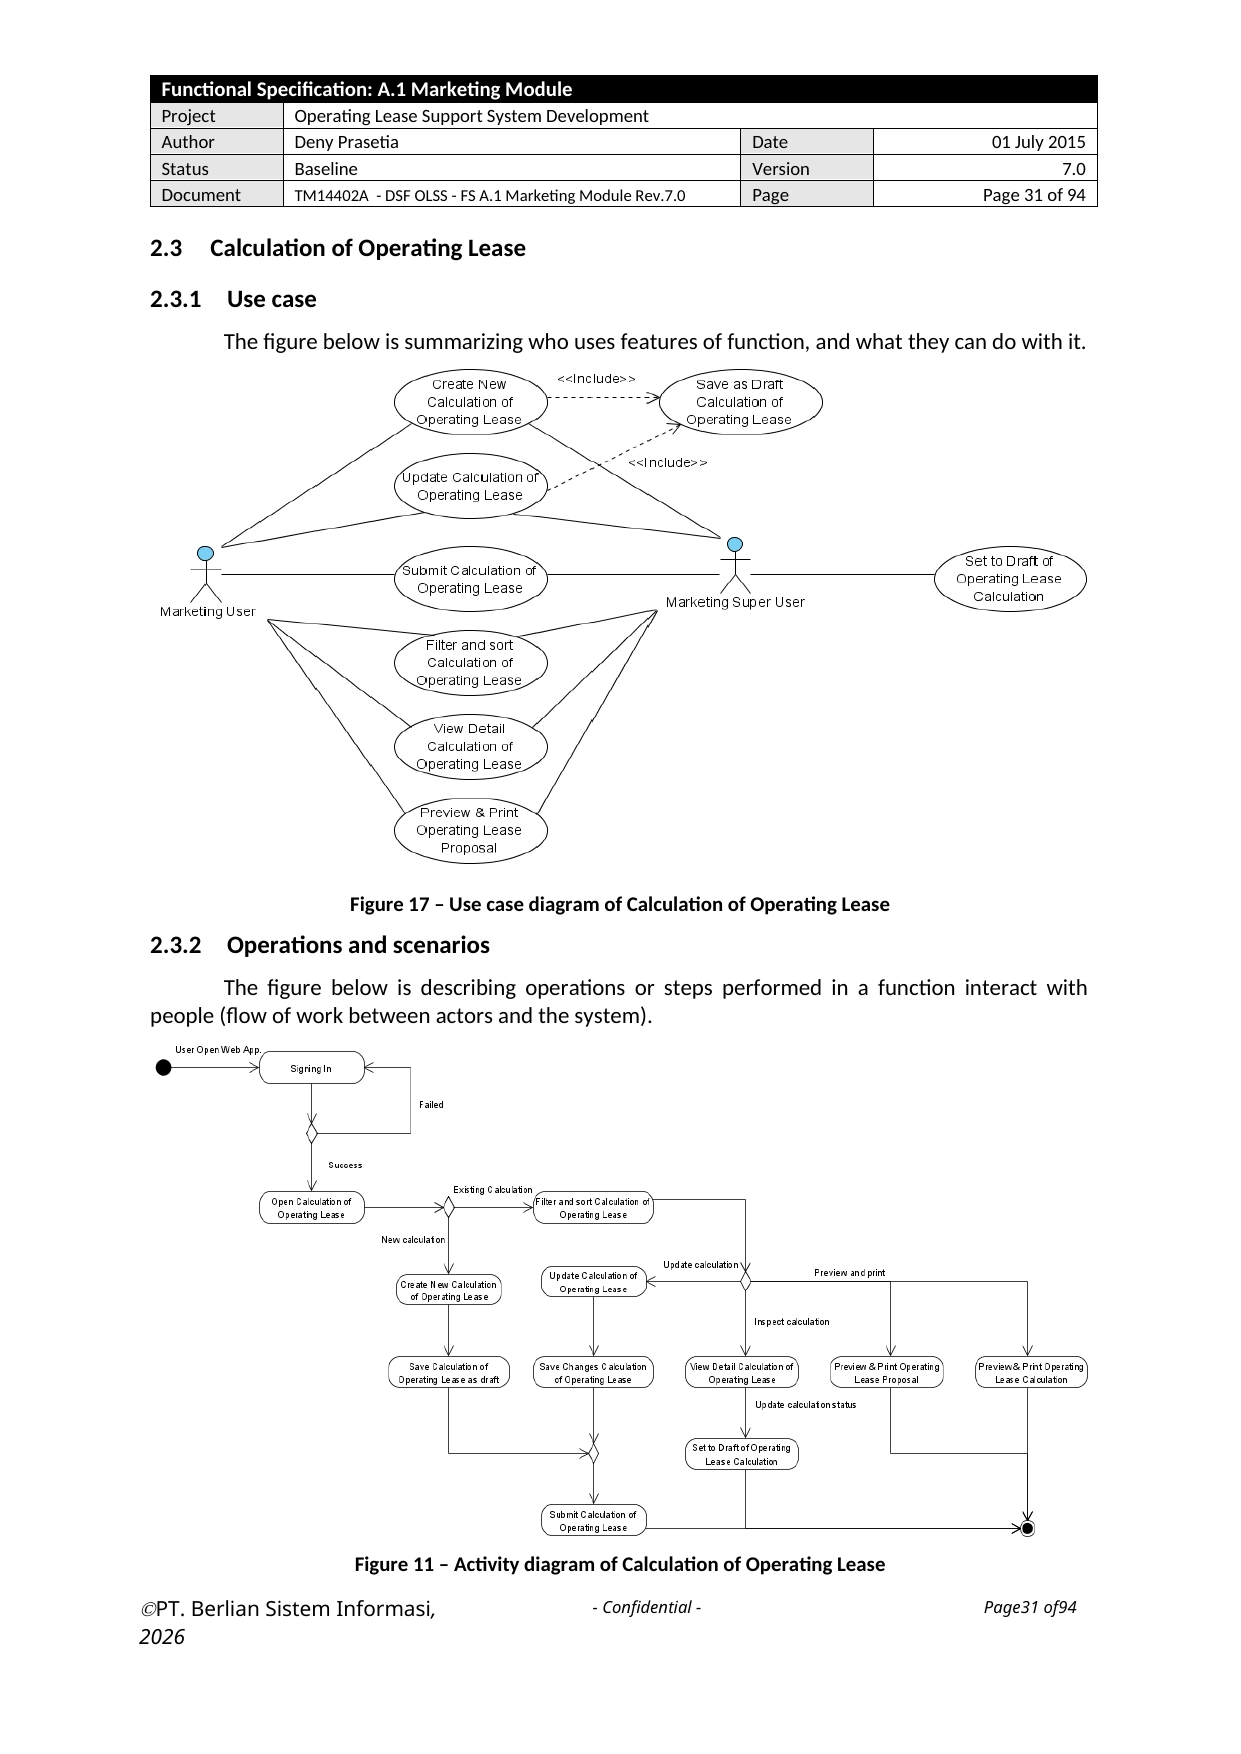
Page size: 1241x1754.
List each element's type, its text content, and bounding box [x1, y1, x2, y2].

text Figure 11 – Activity diagram of Calculation of Operating Lease [150, 1551, 1090, 1577]
subtitle Operations and scenarios [150, 929, 1090, 959]
picture [150, 367, 1090, 866]
picture [150, 1041, 1091, 1539]
text Figure 17 – Use case diagram of Calculation of Operating Lease [150, 891, 1090, 916]
subtitle Calculation of Operating Lease [150, 232, 1090, 263]
text The figure below is summarizing who uses features of function, and what they can do with it. [150, 327, 1090, 355]
subtitle Use case [150, 283, 1090, 313]
text The figure below is describing operations or steps performed in a function interact with people (flow of work between actors and the system). [150, 973, 1090, 1029]
